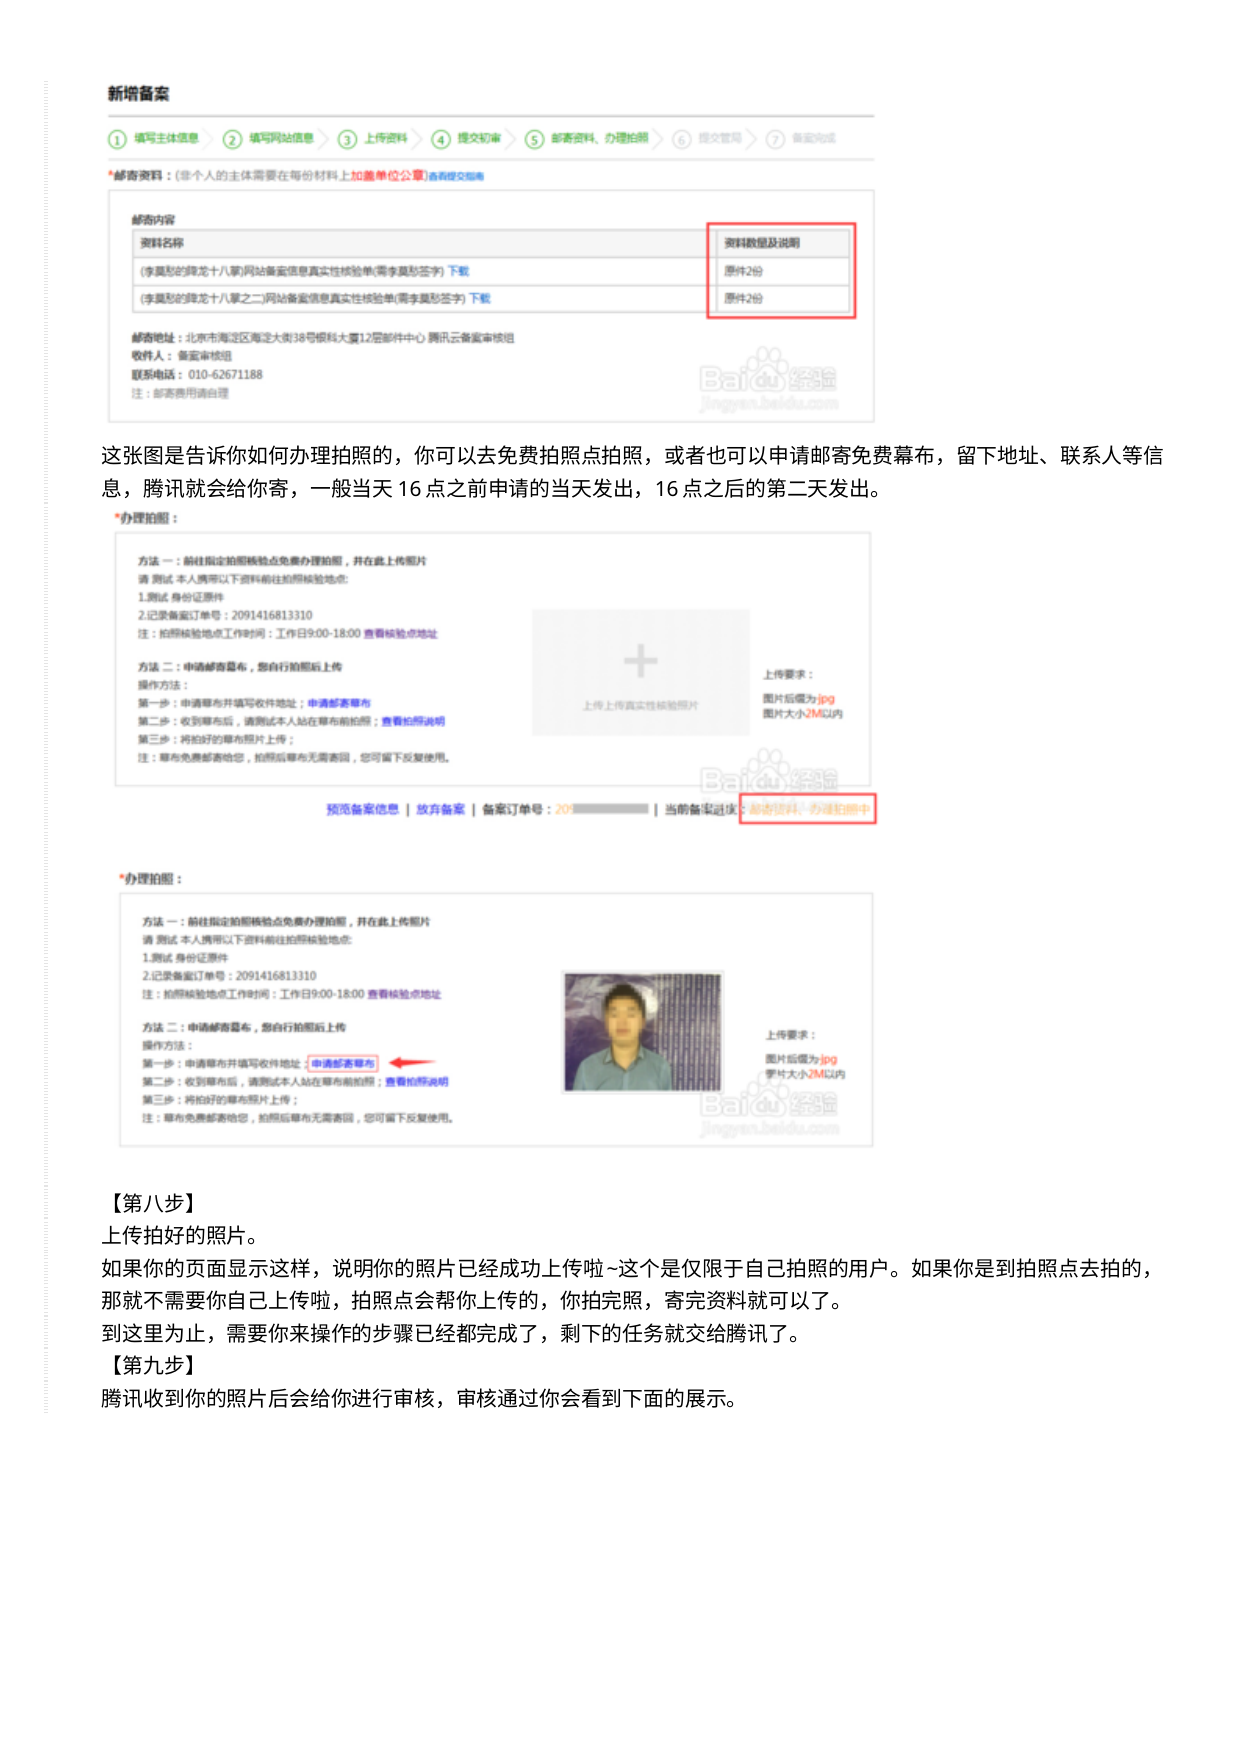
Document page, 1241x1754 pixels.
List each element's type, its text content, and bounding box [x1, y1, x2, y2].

text 如果你的页面显示这样，说明你的照片已经成功上传啦~这个是仅限于自己拍照的用户。如果你是到拍照点去拍的，那就不需要你自己上传啦，拍照点会帮你上传的，你拍完照，寄完资料就可以了。 [44, 1251, 1165, 1316]
text 到这里为止，需要你来操作的步骤已经都完成了，剩下的任务就交给腾讯了。 [44, 1316, 1165, 1348]
picture [101, 860, 883, 1156]
text 【第八步】 [44, 1186, 1165, 1218]
picture [101, 80, 883, 431]
picture [101, 503, 883, 832]
text 腾讯收到你的照片后会给你进行审核，审核通过你会看到下面的展示。 [44, 1381, 1165, 1413]
text 上传拍好的照片。 [44, 1218, 1165, 1251]
text 【第九步】 [44, 1348, 1165, 1381]
text 这张图是告诉你如何办理拍照的，你可以去免费拍照点拍照，或者也可以申请邮寄免费幕布，留下地址、联系人等信息，腾讯就会给你寄，一般当天16点之前申请的当天发出，16点之后的第二天发出。 [44, 438, 1165, 503]
